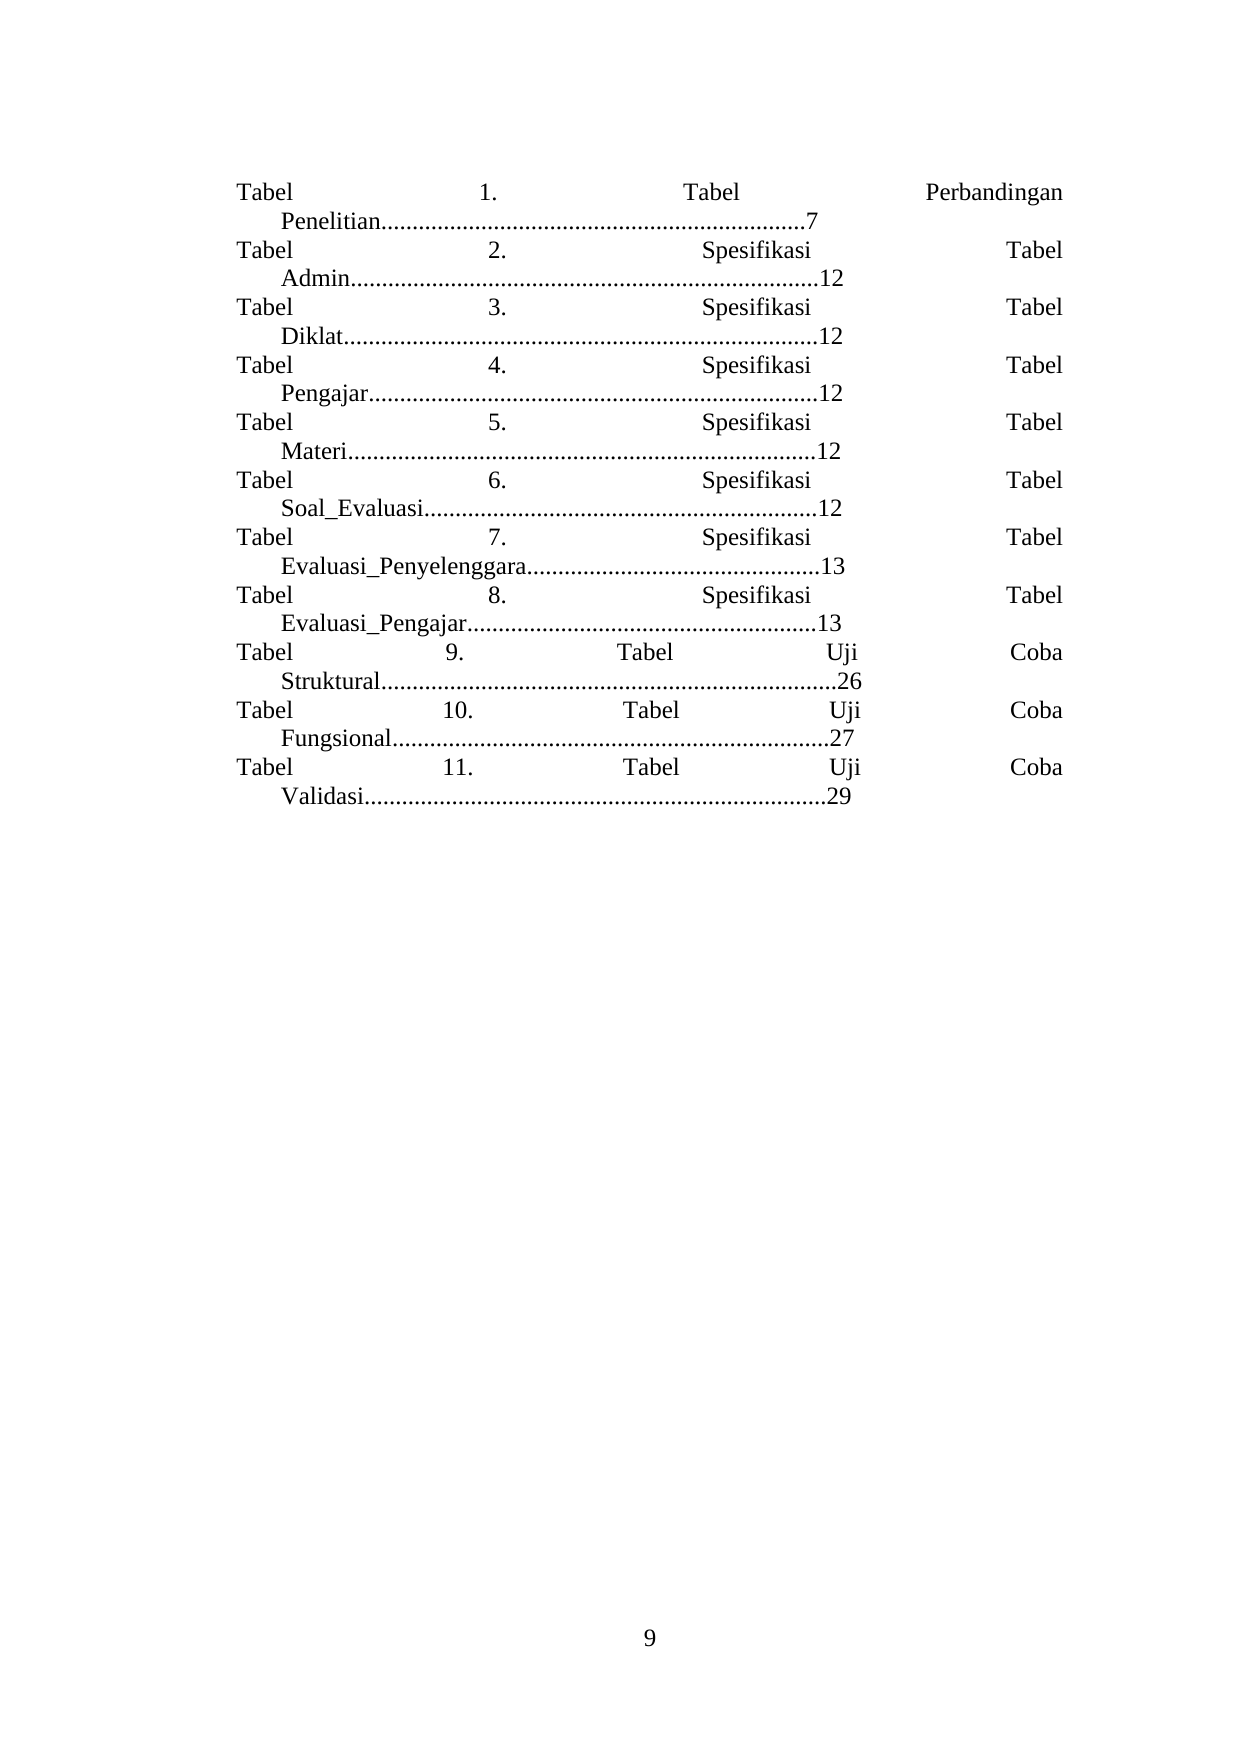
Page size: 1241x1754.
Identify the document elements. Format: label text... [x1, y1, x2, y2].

text Tabel 10. Tabel Uji Coba Fungsional......................................................................27 [236, 695, 1063, 752]
text Tabel 2. Spesifikasi Tabel Admin...........................................................................12 [236, 235, 1063, 292]
text Tabel 6. Spesifikasi Tabel Soal_Evaluasi...............................................................12 [236, 465, 1063, 522]
text Tabel 9. Tabel Uji Coba Struktural.........................................................................26 [236, 637, 1063, 695]
text Tabel 1. Tabel Perbandingan Penelitian....................................................................7 [236, 177, 1063, 235]
text Tabel 7. Spesifikasi Tabel Evaluasi_Penyelenggara...............................................13 [236, 522, 1063, 580]
text Tabel 8. Spesifikasi Tabel Evaluasi_Pengajar........................................................13 [236, 580, 1063, 637]
text Tabel 4. Spesifikasi Tabel Pengajar........................................................................12 [236, 350, 1063, 407]
text Tabel 5. Spesifikasi Tabel Materi...........................................................................12 [236, 407, 1063, 465]
text Tabel 11. Tabel Uji Coba Validasi..........................................................................29 [236, 752, 1063, 810]
text Tabel 3. Spesifikasi Tabel Diklat............................................................................12 [236, 292, 1063, 350]
